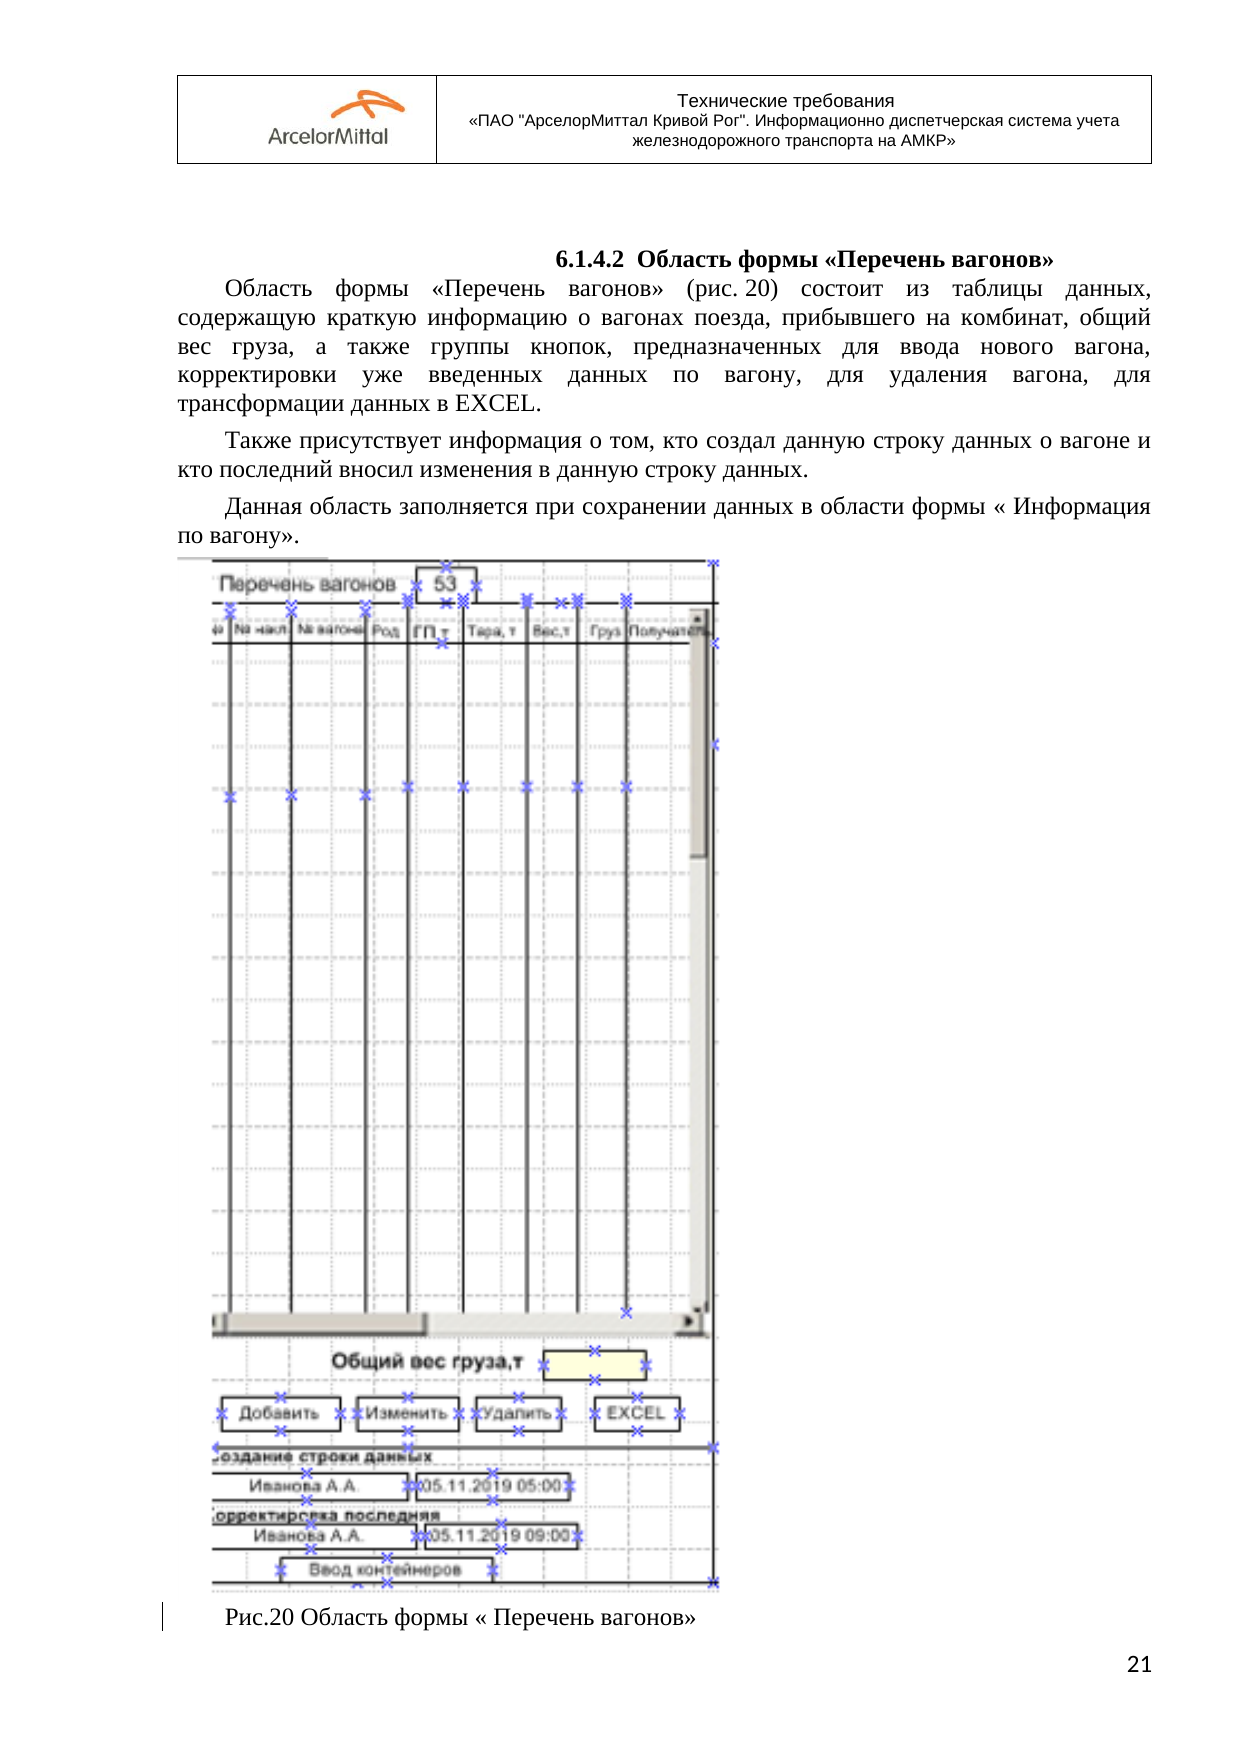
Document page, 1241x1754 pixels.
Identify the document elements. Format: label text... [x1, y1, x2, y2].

subtitle 6.1.4.2 Область формы «Перечень вагонов» [458, 244, 1152, 273]
picture [177, 557, 753, 1602]
text Рис.20 Область формы « Перечень вагонов» [177, 1602, 1152, 1631]
text Также присутствует информация о том, кто создал данную строку данных о вагоне и кто последний вносил изменения в данную строку данных. [177, 425, 1152, 483]
text Область формы «Перечень вагонов» (рис. 20) состоит из таблицы данных, содержащую краткую информацию о вагонах поезда, прибывшего на комбинат, общий вес груза, а также группы кнопок, предназначенных для ввода нового вагона, корректировки уже введенных данных по вагону, для удаления вагона, для трансформации данных в EXCEL. [177, 273, 1152, 417]
text Данная область заполняется при сохранении данных в области формы « Информация по вагону». [177, 491, 1152, 549]
picture [254, 76, 413, 149]
